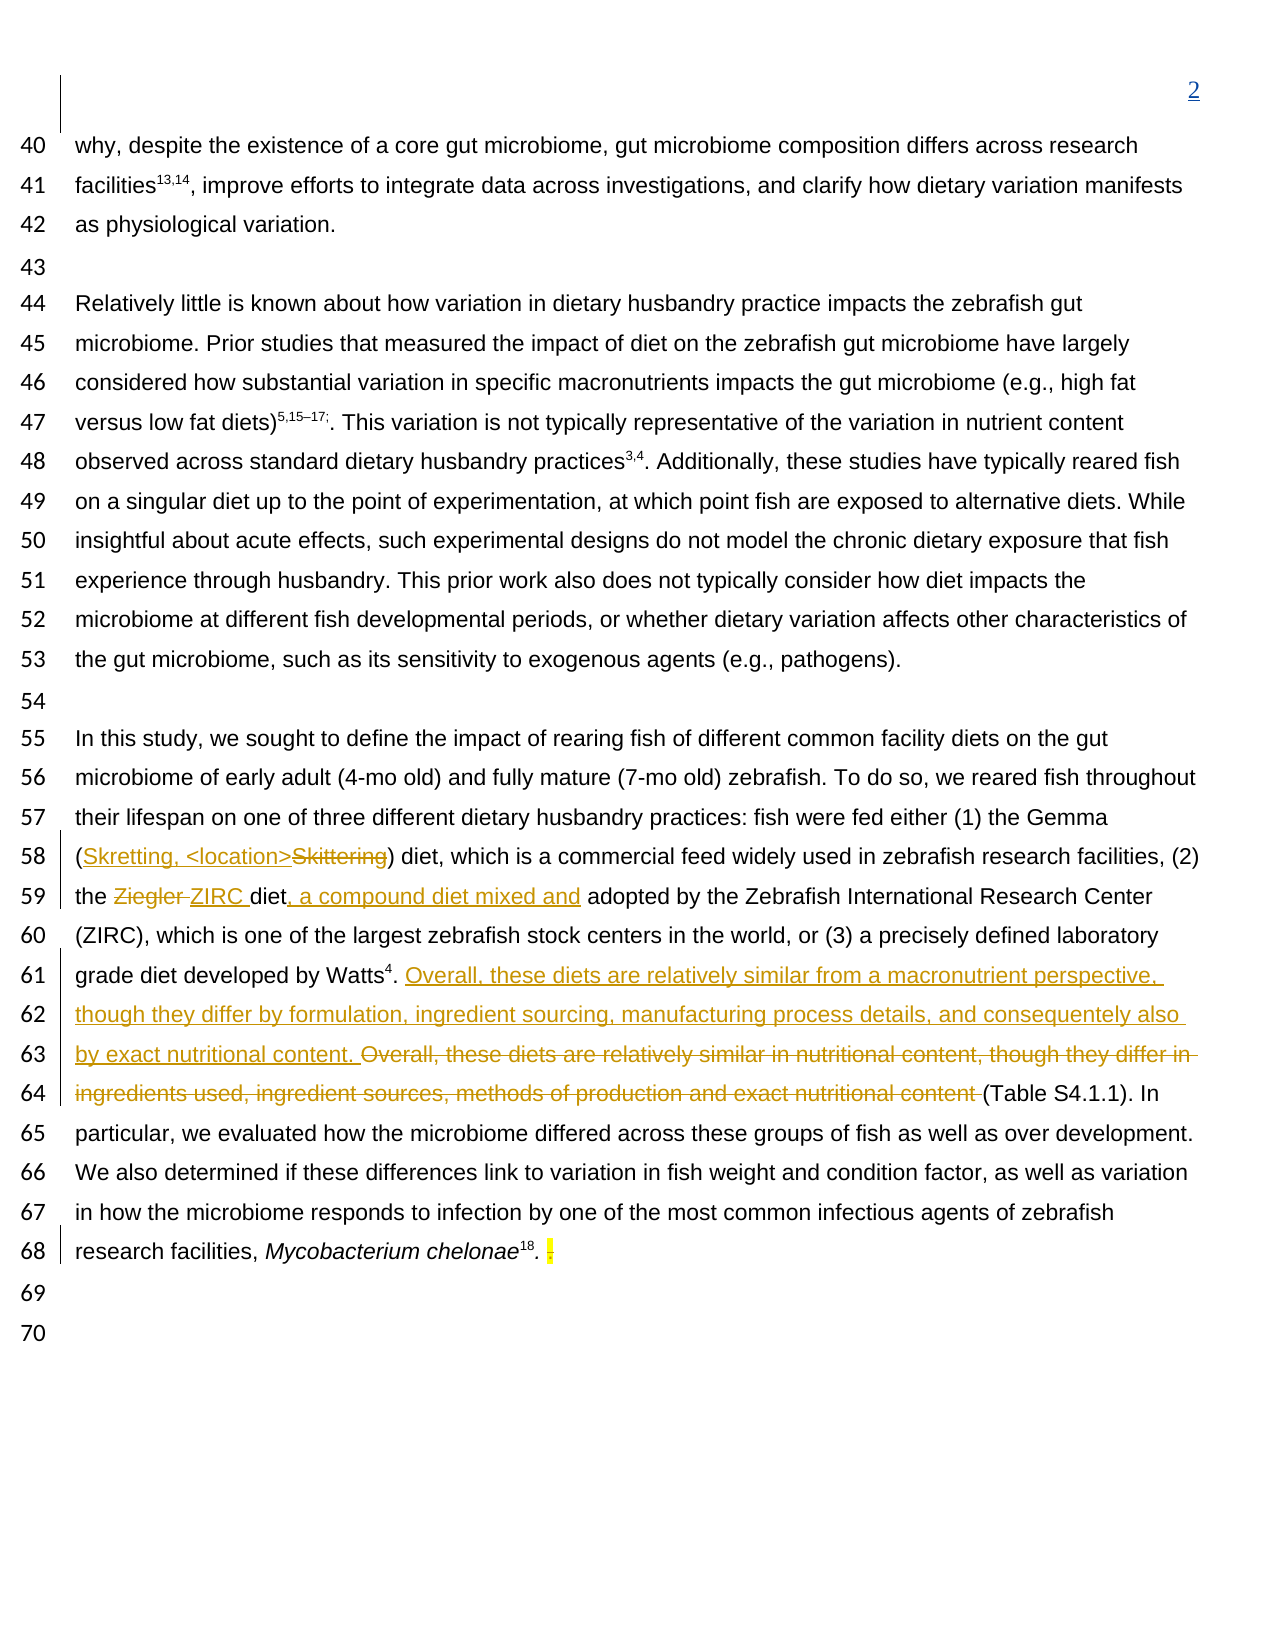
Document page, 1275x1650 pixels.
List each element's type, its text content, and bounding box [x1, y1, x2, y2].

text In this study, we sought to define the impact of rearing fish of different common facility diets on the gut microbiome of early adult (4-mo old) and fully mature (7-mo old) zebrafish. To do so, we reared fish throughout their lifespan on one of three different dietary husbandry practices: fish were fed either (1) the Gemma () diet, which is a commercial feed widely used in zebrafish research facilities, (2) the diet adopted by the Zebrafish International Research Center (ZIRC), which is one of the largest zebrafish stock centers in the world, or (3) a precisely defined laboratory grade diet developed by Watts4. (Table S4.1.1). In particular, we evaluated how the microbiome differed across these groups of fish as well as over development. We also determined if these differences link to variation in fish weight and condition factor, as well as variation in how the microbiome responds to infection by one of the most common infectious agents of zebrafish research facilities, Mycobacterium chelonae18. [75, 725, 1200, 1264]
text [75, 132, 1200, 238]
text Relatively little is known about how variation in dietary husbandry practice impacts the zebrafish gut microbiome. Prior studies that measured the impact of diet on the zebrafish gut microbiome have largely considered how substantial variation in specific macronutrients impacts the gut microbiome (e.g., high fat versus low fat diets)5,15–17;. This variation is not typically representative of the variation in nutrient content observed across standard dietary husbandry practices3,4. Additionally, these studies have typically reared fish on a singular diet up to the point of experimentation, at which point fish are exposed to alternative diets. While insightful about acute effects, such experimental designs do not model the chronic dietary exposure that fish experience through husbandry. This prior work also does not typically consider how diet impacts the microbiome at different fish developmental periods, or whether dietary variation affects other characteristics of the gut microbiome, such as its sensitivity to exogenous agents (e.g., pathogens). [75, 290, 1200, 672]
